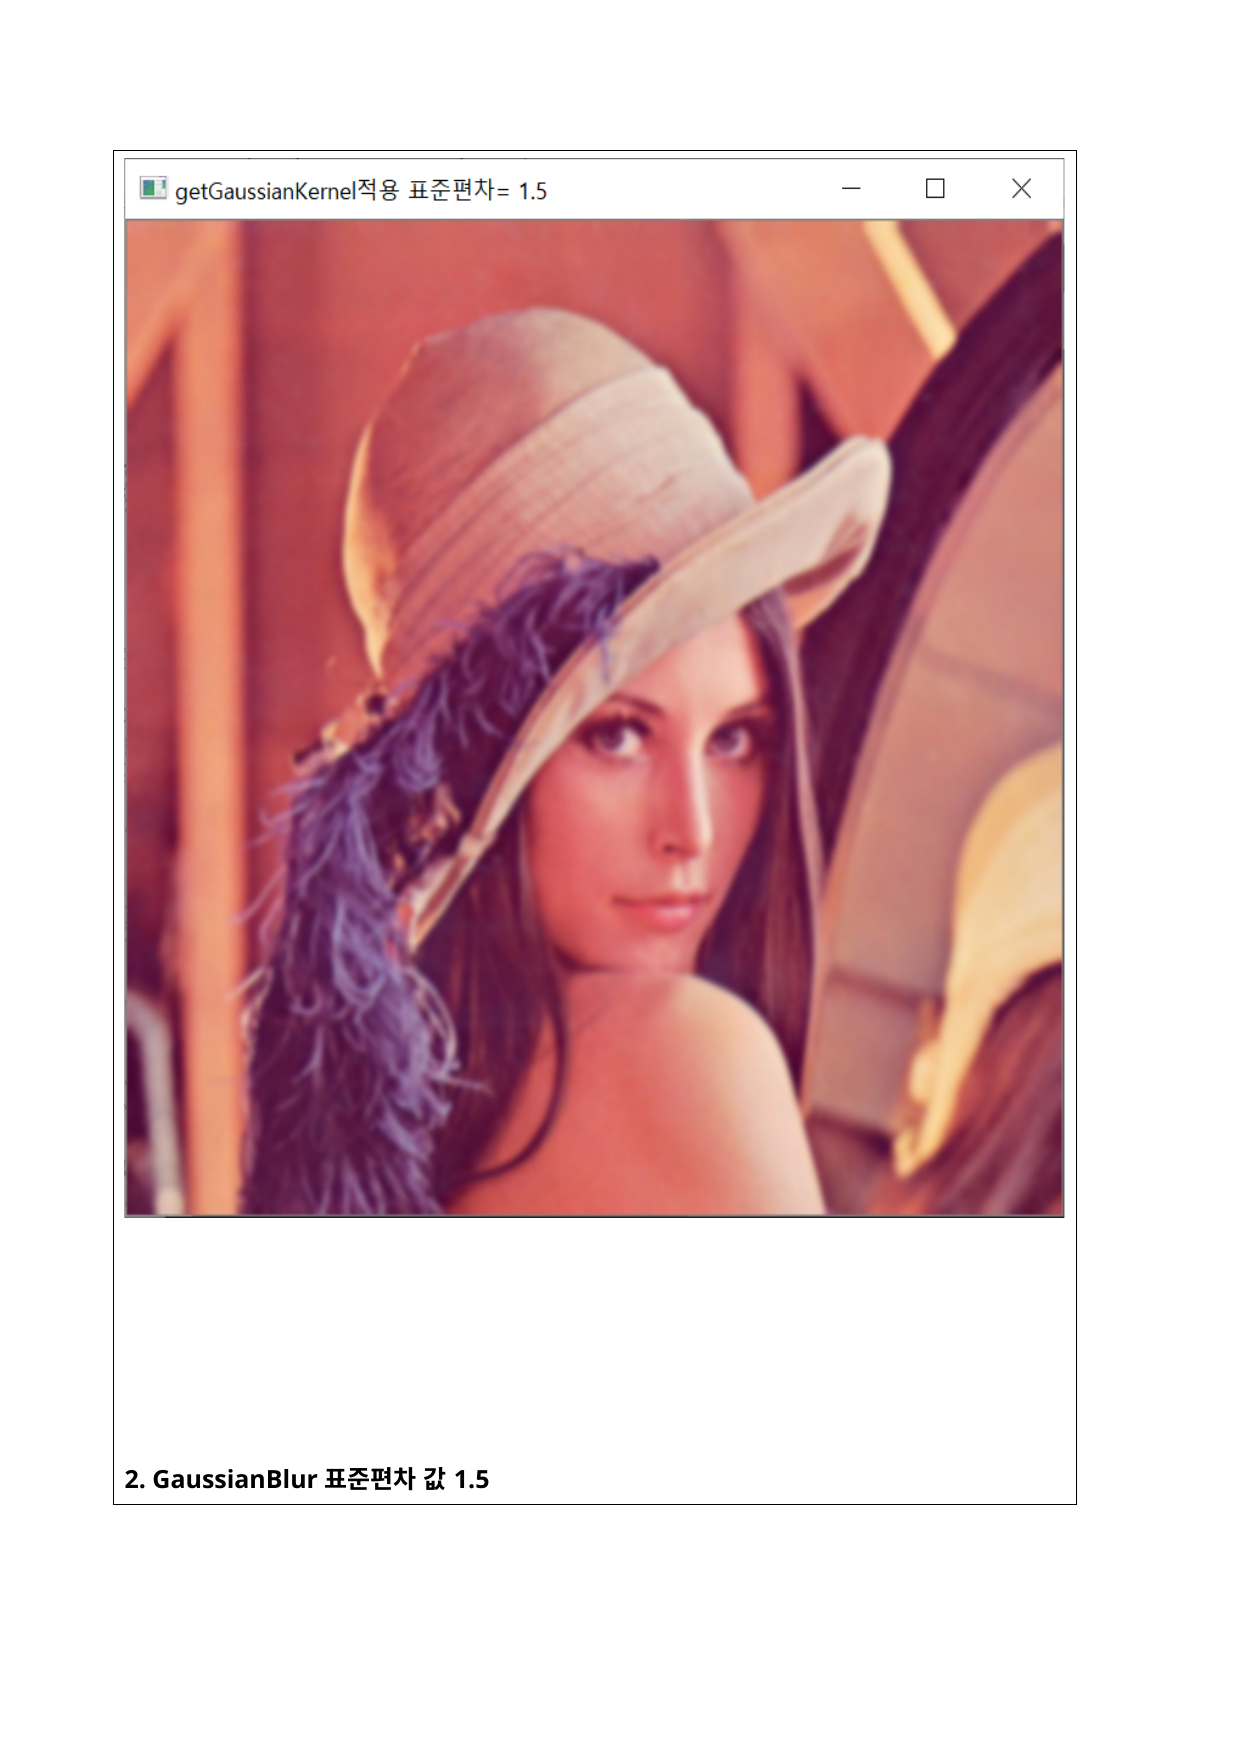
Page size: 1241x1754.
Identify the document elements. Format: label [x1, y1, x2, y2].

picture [124, 158, 1065, 1218]
table_cell [114, 151, 1076, 1504]
